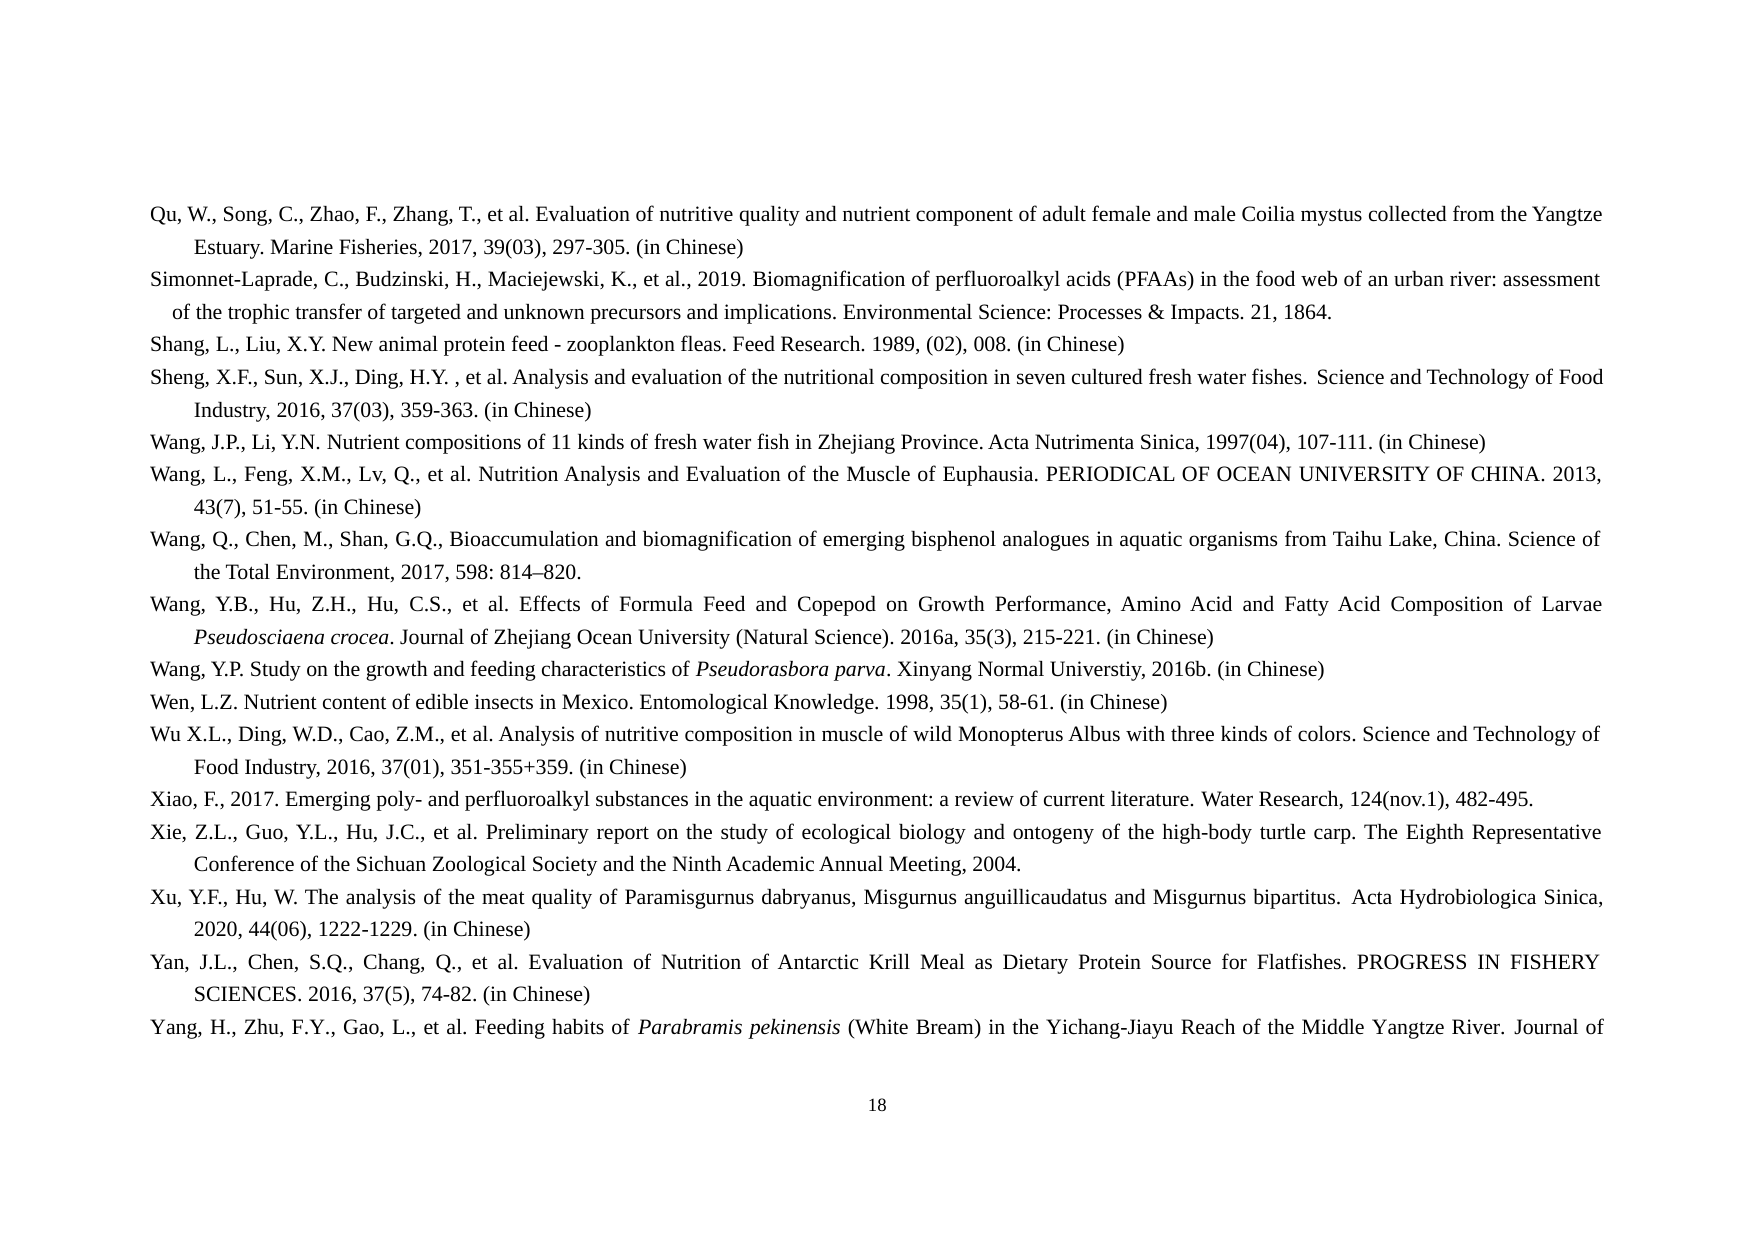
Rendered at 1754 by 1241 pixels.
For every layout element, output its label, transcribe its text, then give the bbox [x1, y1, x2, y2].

text Wang, J.P., Li, Y.N. Nutrient compositions of 11 kinds of fresh water fish in Zhejiang Province. Acta Nutrimenta Sinica, 1997(04), 107-111. (in Chinese) [150, 425, 1604, 458]
text Simonnet-Laprade, C., Budzinski, H., Maciejewski, K., et al., 2019. Biomagnification of perfluoroalkyl acids (PFAAs) in the food web of an urban river: assessment of the trophic transfer of targeted and unknown precursors and implications. Environmental Science: Processes & Impacts. 21, 1864. [150, 263, 1604, 328]
text Yan, J.L., Chen, S.Q., Chang, Q., et al. Evaluation of Nutrition of Antarctic Krill Meal as Dietary Protein Source for Flatfishes. PROGRESS IN FISHERY SCIENCES. 2016, 37(5), 74-82. (in Chinese) [150, 945, 1604, 1010]
text Wang, Y.P. Study on the growth and feeding characteristics of Pseudorasbora parva. Xinyang Normal Universtiy, 2016b. (in Chinese) [150, 653, 1604, 685]
text Shang, L., Liu, X.Y. New animal protein feed - zooplankton fleas. Feed Research. 1989, (02), 008. (in Chinese) [150, 328, 1604, 360]
text Wang, L., Feng, X.M., Lv, Q., et al. Nutrition Analysis and Evaluation of the Muscle of Euphausia. PERIODICAL OF OCEAN UNIVERSITY OF CHINA. 2013, 43(7), 51-55. (in Chinese) [150, 458, 1604, 523]
text Xie, Z.L., Guo, Y.L., Hu, J.C., et al. Preliminary report on the study of ecological biology and ontogeny of the high-body turtle carp. The Eighth Representative Conference of the Sichuan Zoological Society and the Ninth Academic Annual Meeting, 2004. [150, 815, 1604, 880]
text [150, 1010, 1604, 1043]
text Qu, W., Song, C., Zhao, F., Zhang, T., et al. Evaluation of nutritive quality and nutrient component of adult female and male Coilia mystus collected from the Yangtze Estuary. Marine Fisheries, 2017, 39(03), 297-305. (in Chinese) [150, 198, 1604, 263]
text Xiao, F., 2017. Emerging poly- and perfluoroalkyl substances in the aquatic environment: a review of current literature. Water Research, 124(nov.1), 482-495. [150, 783, 1604, 815]
text Wang, Y.B., Hu, Z.H., Hu, C.S., et al. Effects of Formula Feed and Copepod on Growth Performance, Amino Acid and Fatty Acid Composition of Larvae Pseudosciaena crocea. Journal of Zhejiang Ocean University (Natural Science). 2016a, 35(3), 215-221. (in Chinese) [150, 588, 1604, 653]
text Xu, Y.F., Hu, W. The analysis of the meat quality of Paramisgurnus dabryanus, Misgurnus anguillicaudatus and Misgurnus bipartitus. Acta Hydrobiologica Sinica, 2020, 44(06), 1222-1229. (in Chinese) [150, 880, 1604, 945]
text Wen, L.Z. Nutrient content of edible insects in Mexico. Entomological Knowledge. 1998, 35(1), 58-61. (in Chinese) [150, 685, 1604, 718]
text Wang, Q., Chen, M., Shan, G.Q., Bioaccumulation and biomagnification of emerging bisphenol analogues in aquatic organisms from Taihu Lake, China. Science of the Total Environment, 2017, 598: 814–820. [150, 523, 1604, 588]
text Wu X.L., Ding, W.D., Cao, Z.M., et al. Analysis of nutritive composition in muscle of wild Monopterus Albus with three kinds of colors. Science and Technology of Food Industry, 2016, 37(01), 351-355+359. (in Chinese) [150, 718, 1604, 783]
text Sheng, X.F., Sun, X.J., Ding, H.Y. , et al. Analysis and evaluation of the nutritional composition in seven cultured fresh water fishes. Science and Technology of Food Industry, 2016, 37(03), 359-363. (in Chinese) [150, 360, 1604, 425]
